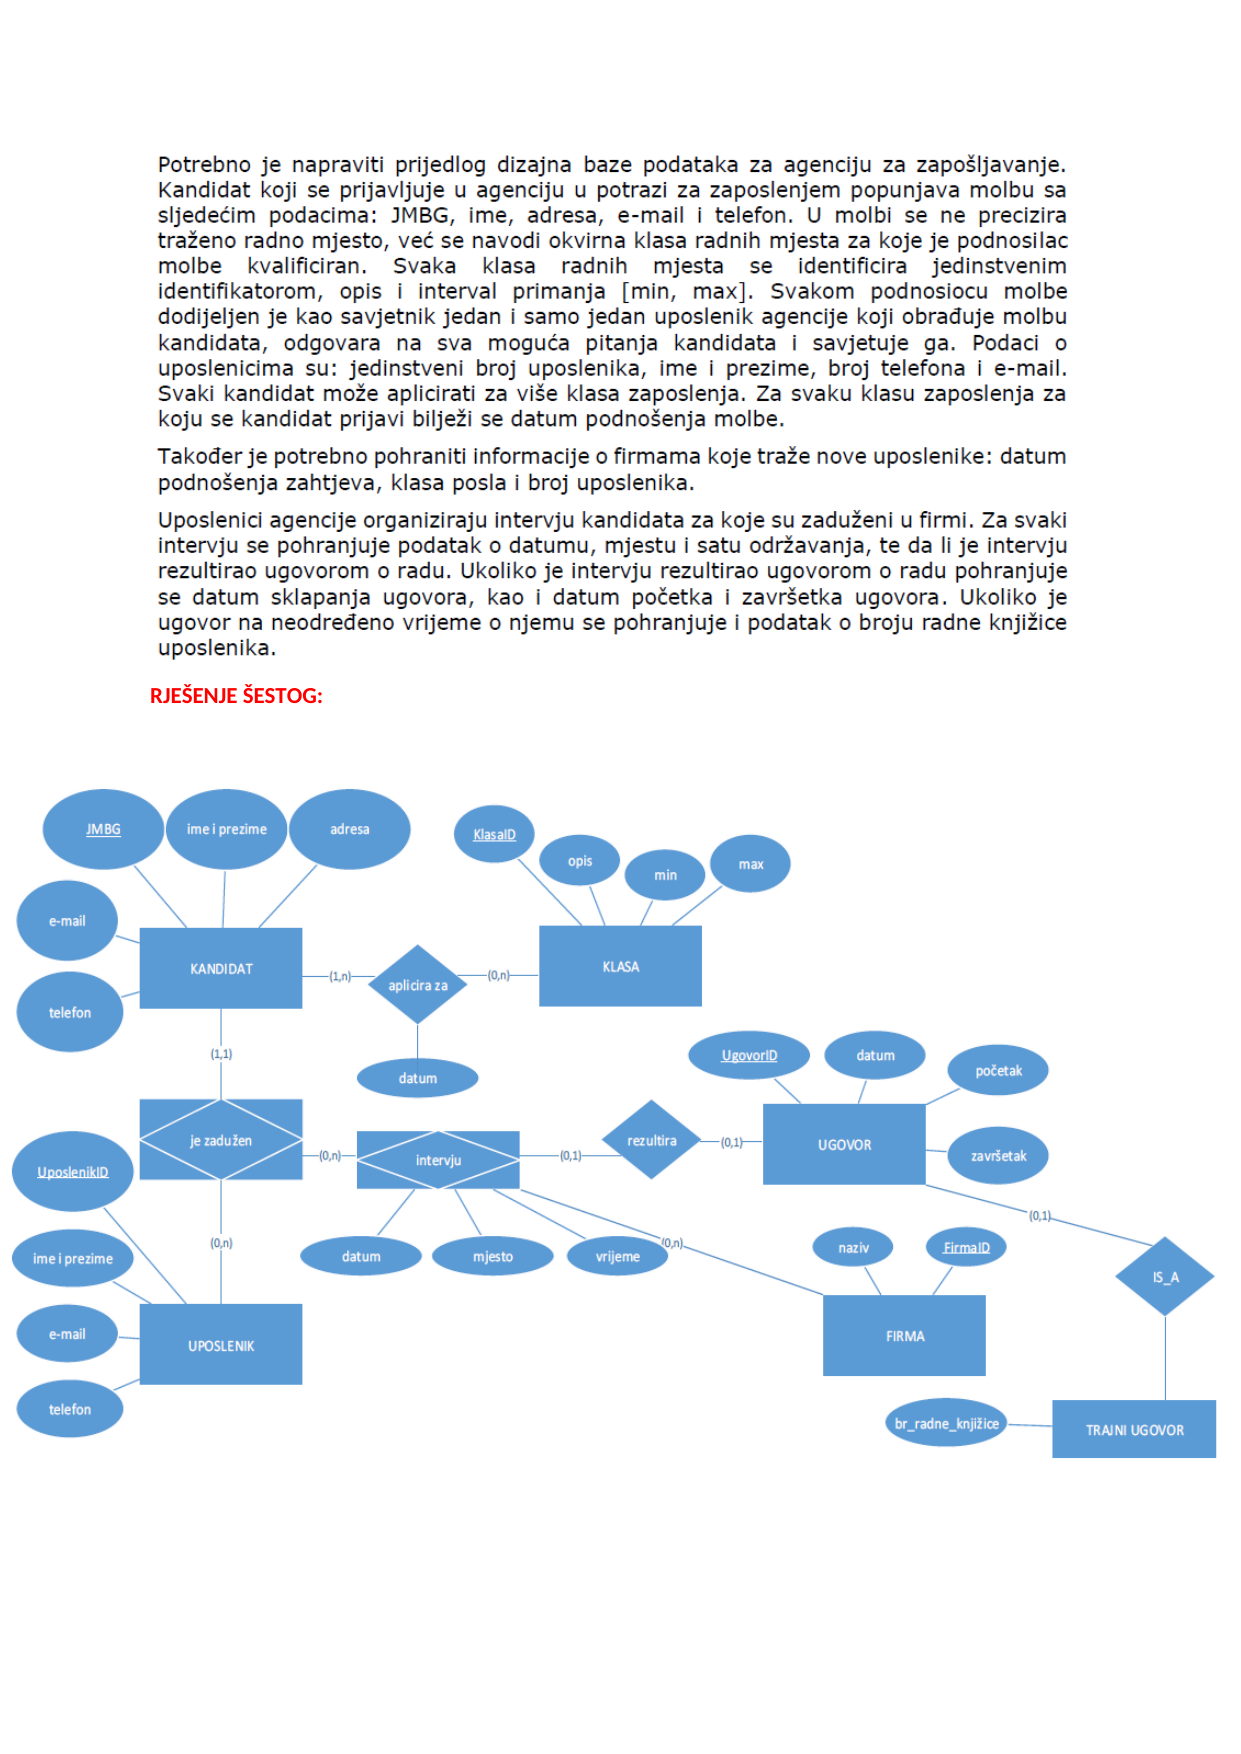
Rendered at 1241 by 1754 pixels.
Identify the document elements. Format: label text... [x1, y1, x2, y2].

picture [0, 765, 1221, 1465]
text RJEŠENJE ŠESTOG: [150, 681, 1090, 709]
picture [150, 150, 1091, 663]
